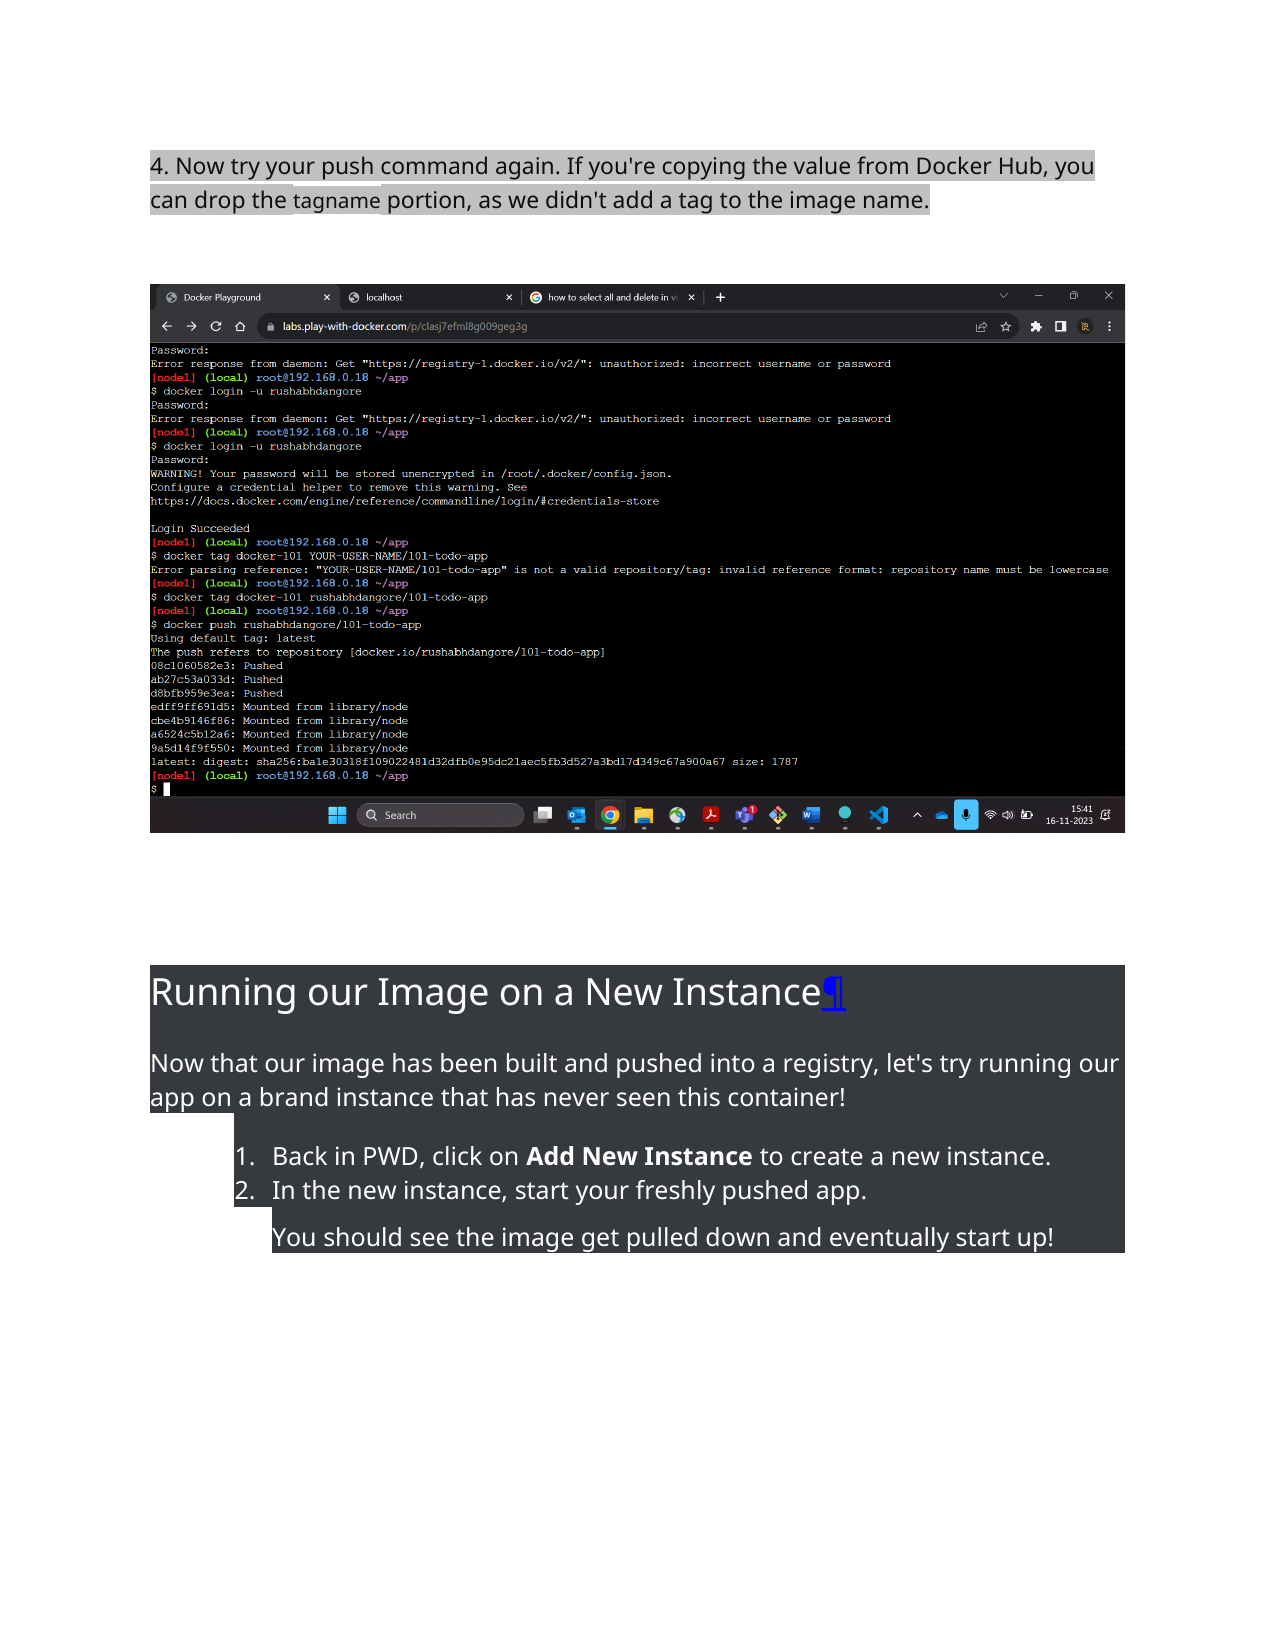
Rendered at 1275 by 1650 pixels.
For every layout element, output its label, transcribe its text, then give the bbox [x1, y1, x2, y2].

subtitle Running our Image on a New Instance¶ [150, 965, 1125, 1016]
list Back in PWD, click on Add New Instance to create a new instance. [234, 1138, 1125, 1173]
picture [150, 284, 1125, 833]
text Now that our image has been built and pushed into a registry, let's try running our app on a brand instance that has never seen this container! [150, 1045, 1125, 1113]
list In the new instance, start your freshly pushed app. [234, 1173, 1125, 1207]
text 4. Now try your push command again. If you're copying the value from Docker Hub, you can drop the tagname portion, as we didn't add a tag to the image name. [150, 150, 1125, 215]
text You should see the image get pulled down and eventually start up! [272, 1219, 1125, 1253]
